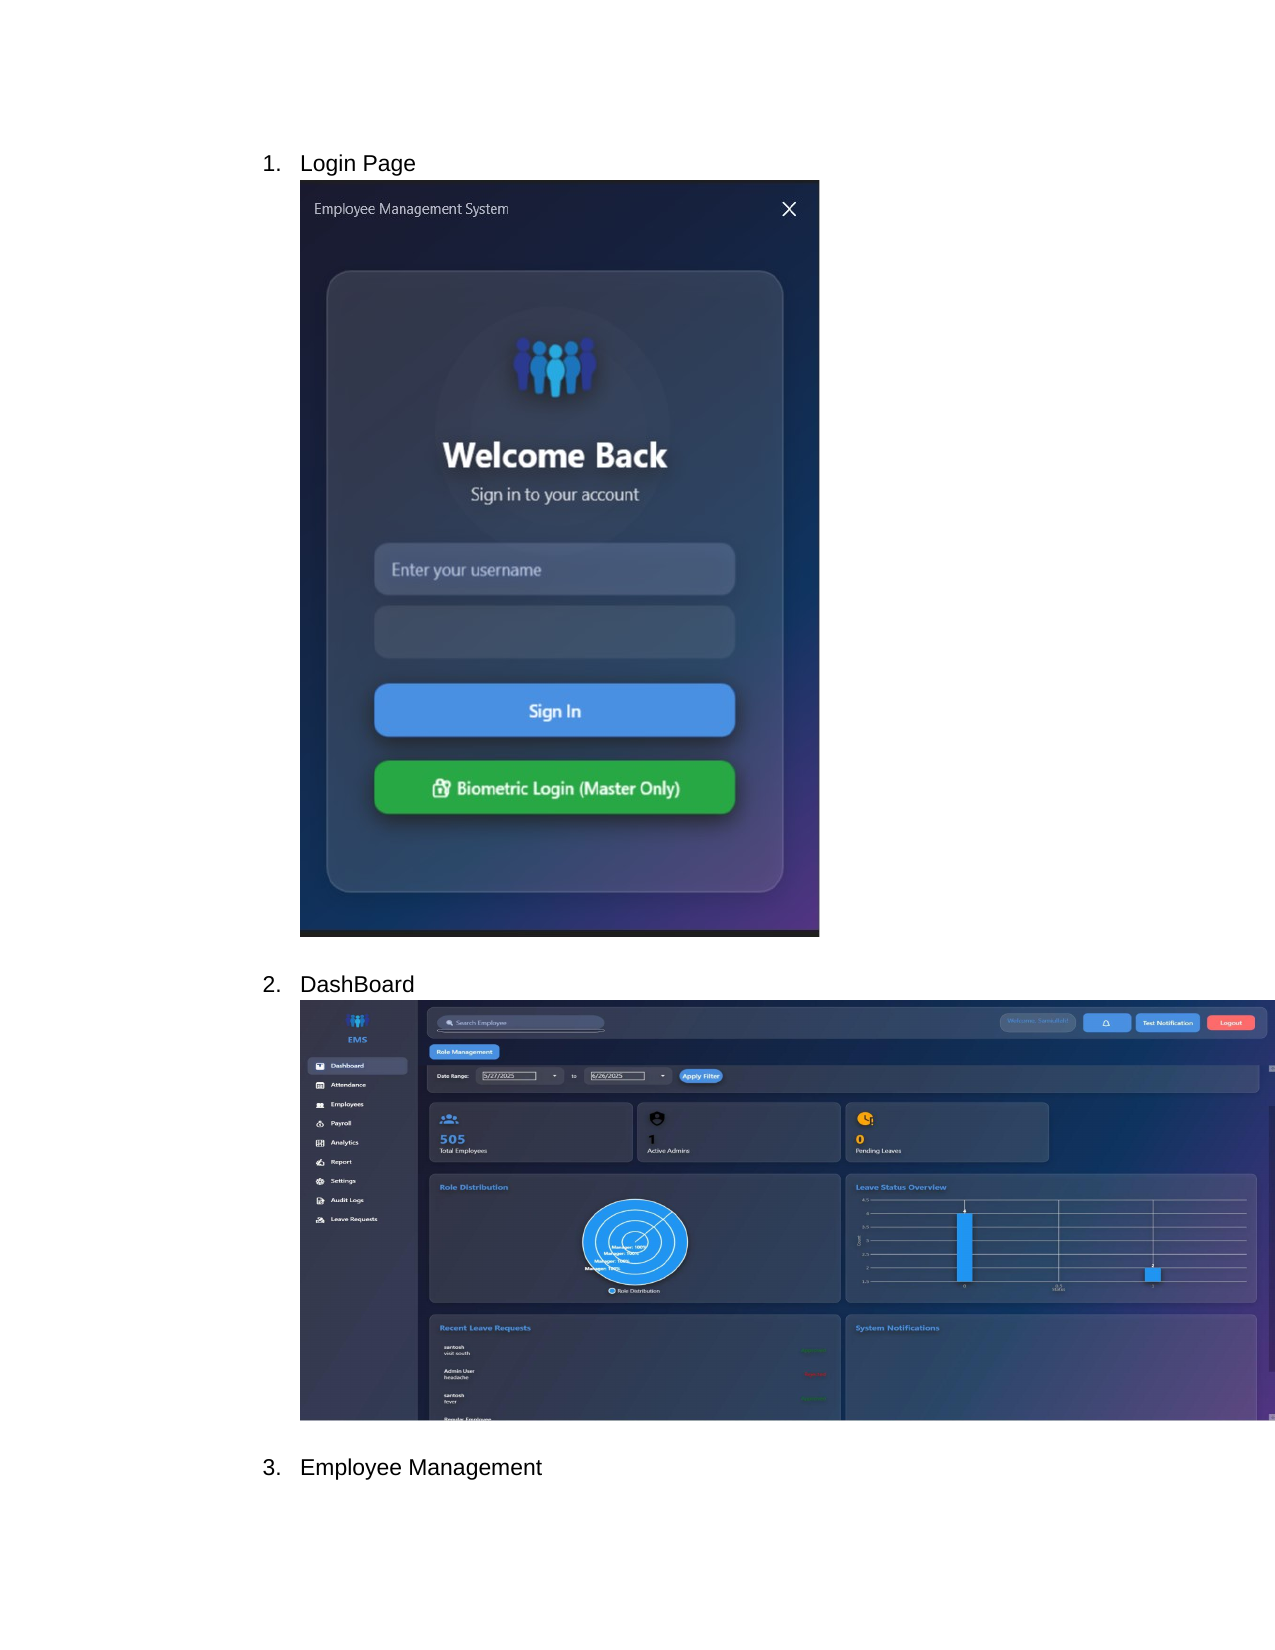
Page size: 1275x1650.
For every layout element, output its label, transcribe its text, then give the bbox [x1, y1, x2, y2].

picture [300, 1000, 1275, 1421]
picture [300, 180, 820, 937]
list DashBoard [262, 971, 1125, 997]
list Employee Management [262, 1454, 1125, 1481]
list Login Page [262, 150, 1125, 176]
